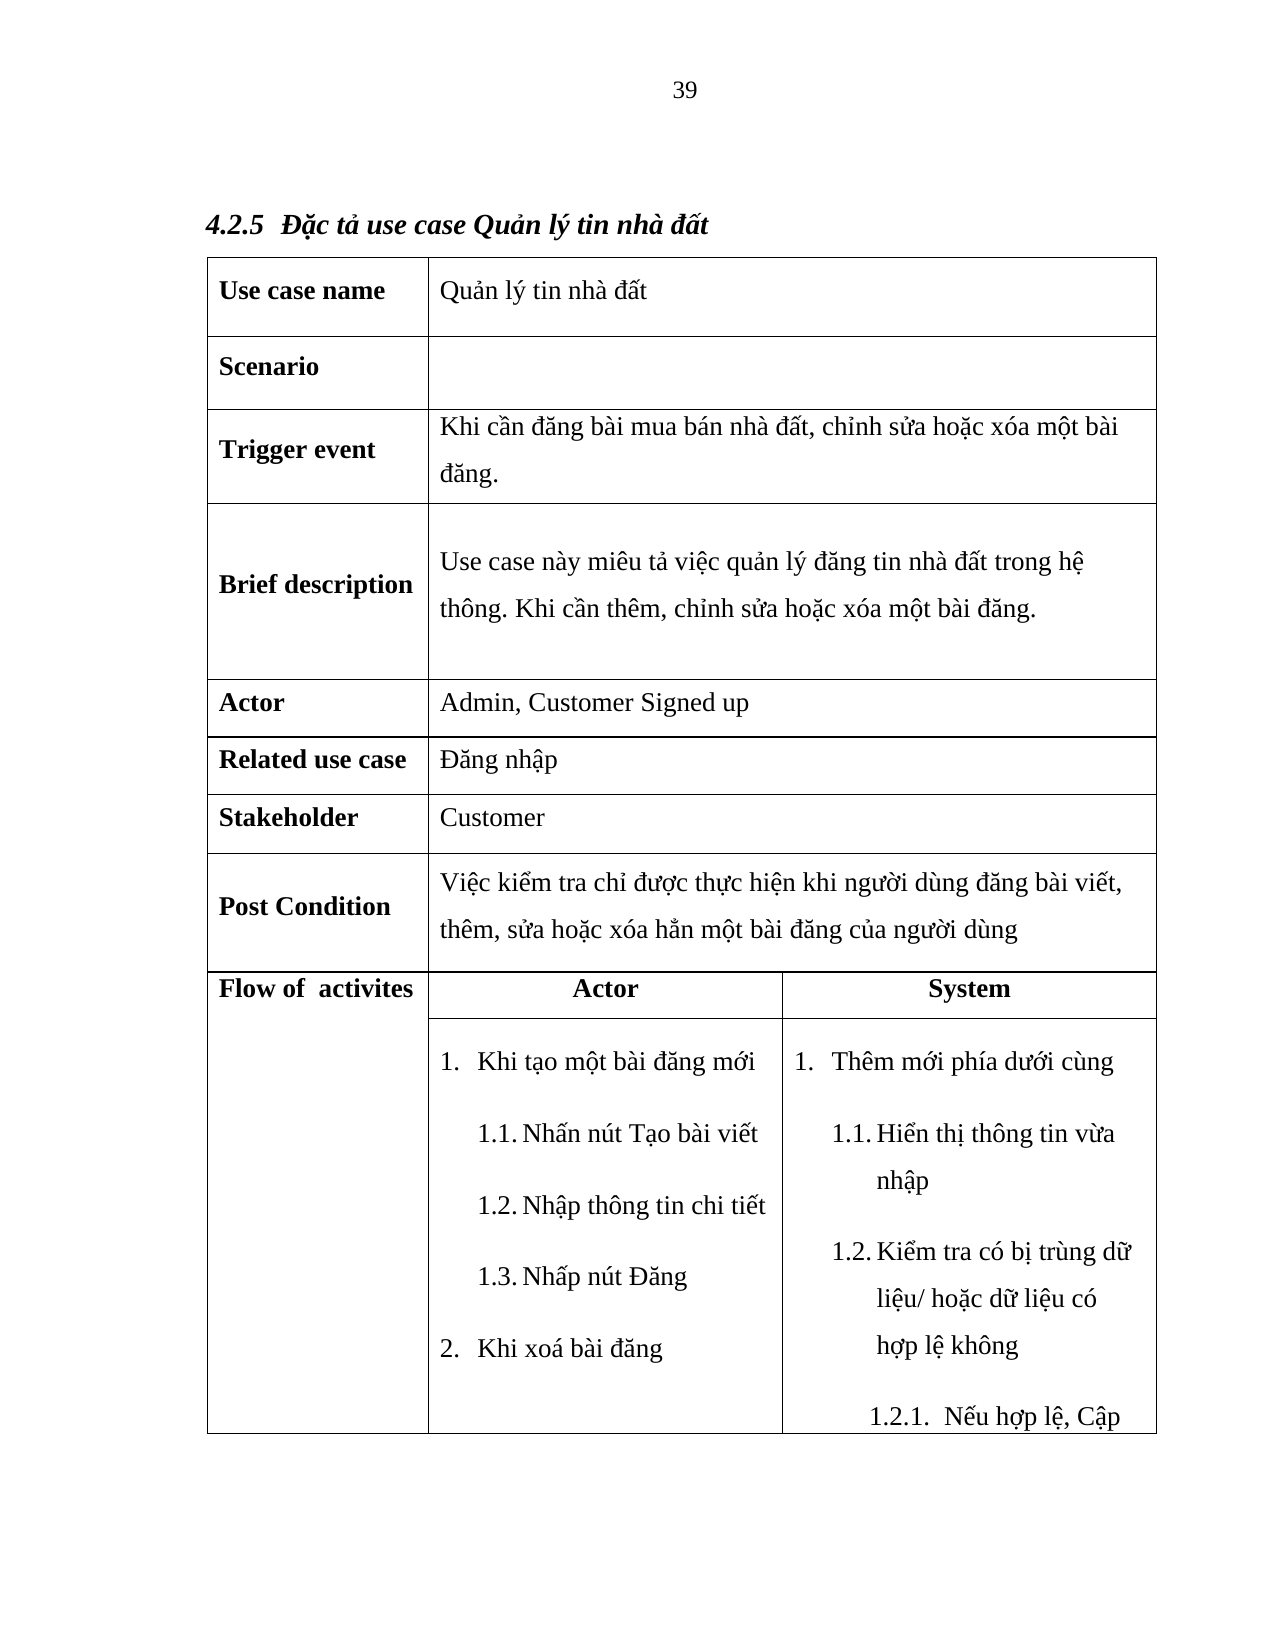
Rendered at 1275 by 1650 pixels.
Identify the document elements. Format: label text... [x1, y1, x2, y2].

table_cell Actor [429, 973, 782, 1018]
table_cell System [783, 973, 1156, 1018]
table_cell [783, 1019, 1156, 1433]
table_cell Khi cần đăng bài mua bán nhà đất, chỉnh sửa hoặc xóa một bài đăng. [429, 410, 1156, 502]
table_header Use case name [208, 258, 428, 336]
table_cell Brief description [208, 504, 428, 679]
table_cell Admin, Customer Signed up [429, 680, 1156, 736]
table_cell Actor [208, 680, 428, 736]
table_cell [429, 337, 1156, 409]
table_header Quản lý tin nhà đất [429, 258, 1156, 336]
table_cell Post Condition [208, 854, 428, 971]
table_cell Đăng nhập [429, 738, 1156, 794]
table_cell Stakeholder [208, 795, 428, 853]
table_cell Related use case [208, 738, 428, 794]
table_cell Customer [429, 795, 1156, 853]
list Đặc tả use case Quản lý tin nhà đất [206, 207, 1157, 240]
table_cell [429, 1019, 782, 1433]
table_cell Việc kiểm tra chỉ được thực hiện khi người dùng đăng bài viết, thêm, sửa hoặc xóa hẳn một bài đăng của người dùng [429, 854, 1156, 971]
table_cell Scenario [208, 337, 428, 409]
table_cell Flow of activites [208, 973, 428, 1433]
table_cell Use case này miêu tả việc quản lý đăng tin nhà đất trong hệ thông. Khi cần thêm, chỉnh sửa hoặc xóa một bài đăng. [429, 504, 1156, 679]
table_cell Trigger event [208, 410, 428, 502]
